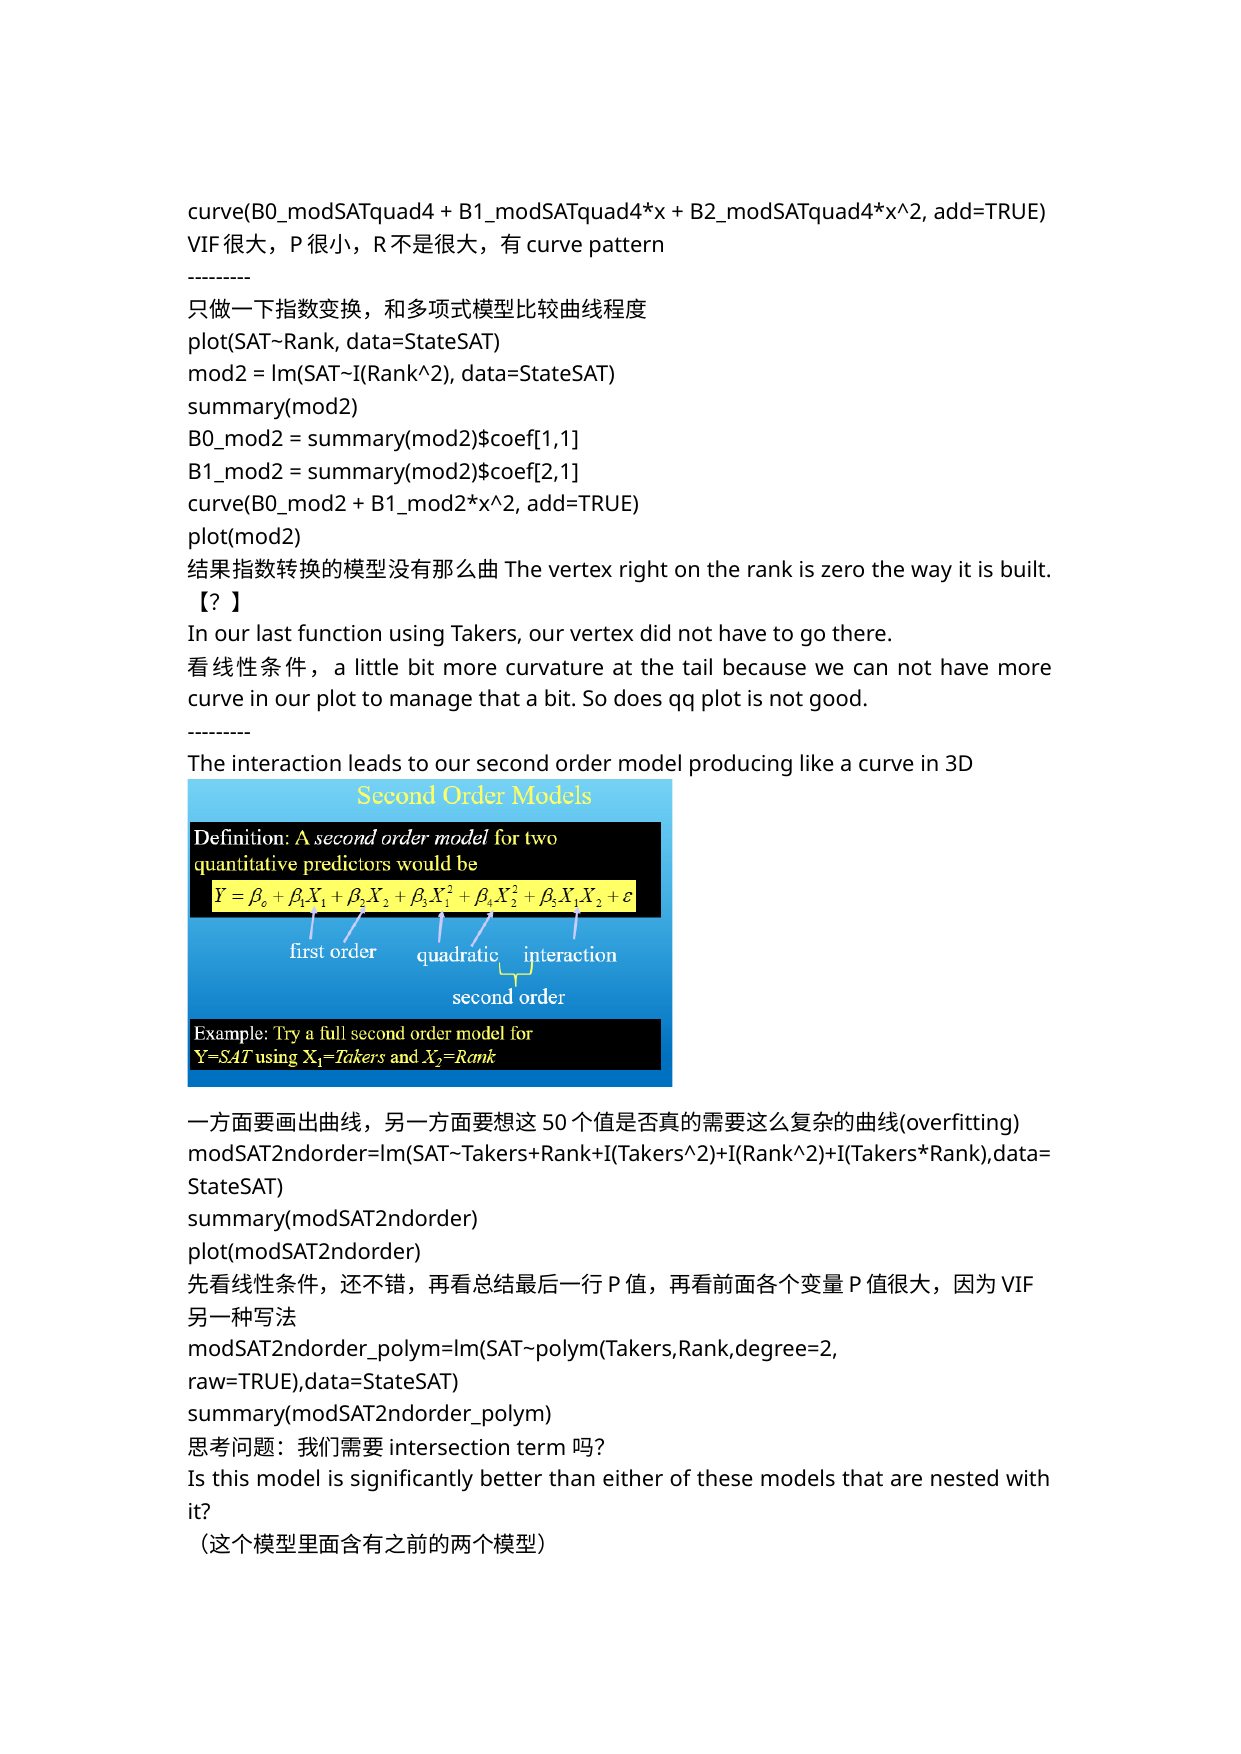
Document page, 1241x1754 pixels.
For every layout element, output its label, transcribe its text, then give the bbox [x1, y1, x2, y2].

text --------- [187, 714, 1053, 747]
text Is this model is significantly better than either of these models that are nested with it? [187, 1462, 1053, 1527]
text summary(modSAT2ndorder_polym) [187, 1397, 1053, 1429]
text B0_mod2 = summary(mod2)$coef[1,1] [187, 422, 1053, 454]
text plot(mod2) [187, 519, 1053, 552]
text modSAT2ndorder_polym=lm(SAT~polym(Takers,Rank,degree=2, raw=TRUE),data=StateSAT) [187, 1332, 1053, 1397]
text 另一种写法 [187, 1299, 1053, 1332]
text --------- [187, 259, 1053, 292]
text modSAT2ndorder=lm(SAT~Takers+Rank+I(Takers^2)+I(Rank^2)+I(Takers*Rank),data=StateSAT) [187, 1137, 1053, 1202]
text 先看线性条件，还不错，再看总结最后一行P值，再看前面各个变量P值很大，因为VIF [187, 1267, 1053, 1299]
text The interaction leads to our second order model producing like a curve in 3D [187, 747, 1053, 779]
text curve(B0_modSATquad4 + B1_modSATquad4*x + B2_modSATquad4*x^2, add=TRUE) [187, 194, 1053, 227]
text 结果指数转换的模型没有那么曲The vertex right on the rank is zero the way it is built.【？】 [187, 552, 1053, 617]
text 一方面要画出曲线，另一方面要想这50个值是否真的需要这么复杂的曲线(overfitting) [187, 1104, 1053, 1137]
text curve(B0_mod2 + B1_mod2*x^2, add=TRUE) [187, 487, 1053, 519]
text 只做一下指数变换，和多项式模型比较曲线程度 [187, 292, 1053, 324]
text plot(SAT~Rank, data=StateSAT) [187, 324, 1053, 357]
picture [187, 779, 673, 1087]
text 思考问题：我们需要intersection term 吗？ [187, 1429, 1053, 1462]
text mod2 = lm(SAT~I(Rank^2), data=StateSAT) [187, 357, 1053, 389]
text （这个模型里面含有之前的两个模型） [187, 1527, 1053, 1559]
text In our last function using Takers, our vertex did not have to go there. [187, 617, 1053, 649]
text summary(mod2) [187, 389, 1053, 422]
text summary(modSAT2ndorder) [187, 1202, 1053, 1234]
text B1_mod2 = summary(mod2)$coef[2,1] [187, 454, 1053, 487]
text plot(modSAT2ndorder) [187, 1234, 1053, 1267]
text VIF很大，P很小，R不是很大，有curve pattern [187, 227, 1053, 259]
text 看线性条件，a little bit more curvature at the tail because we can not have more curve in our plot to manage that a bit. So does qq plot is not good. [187, 649, 1053, 714]
